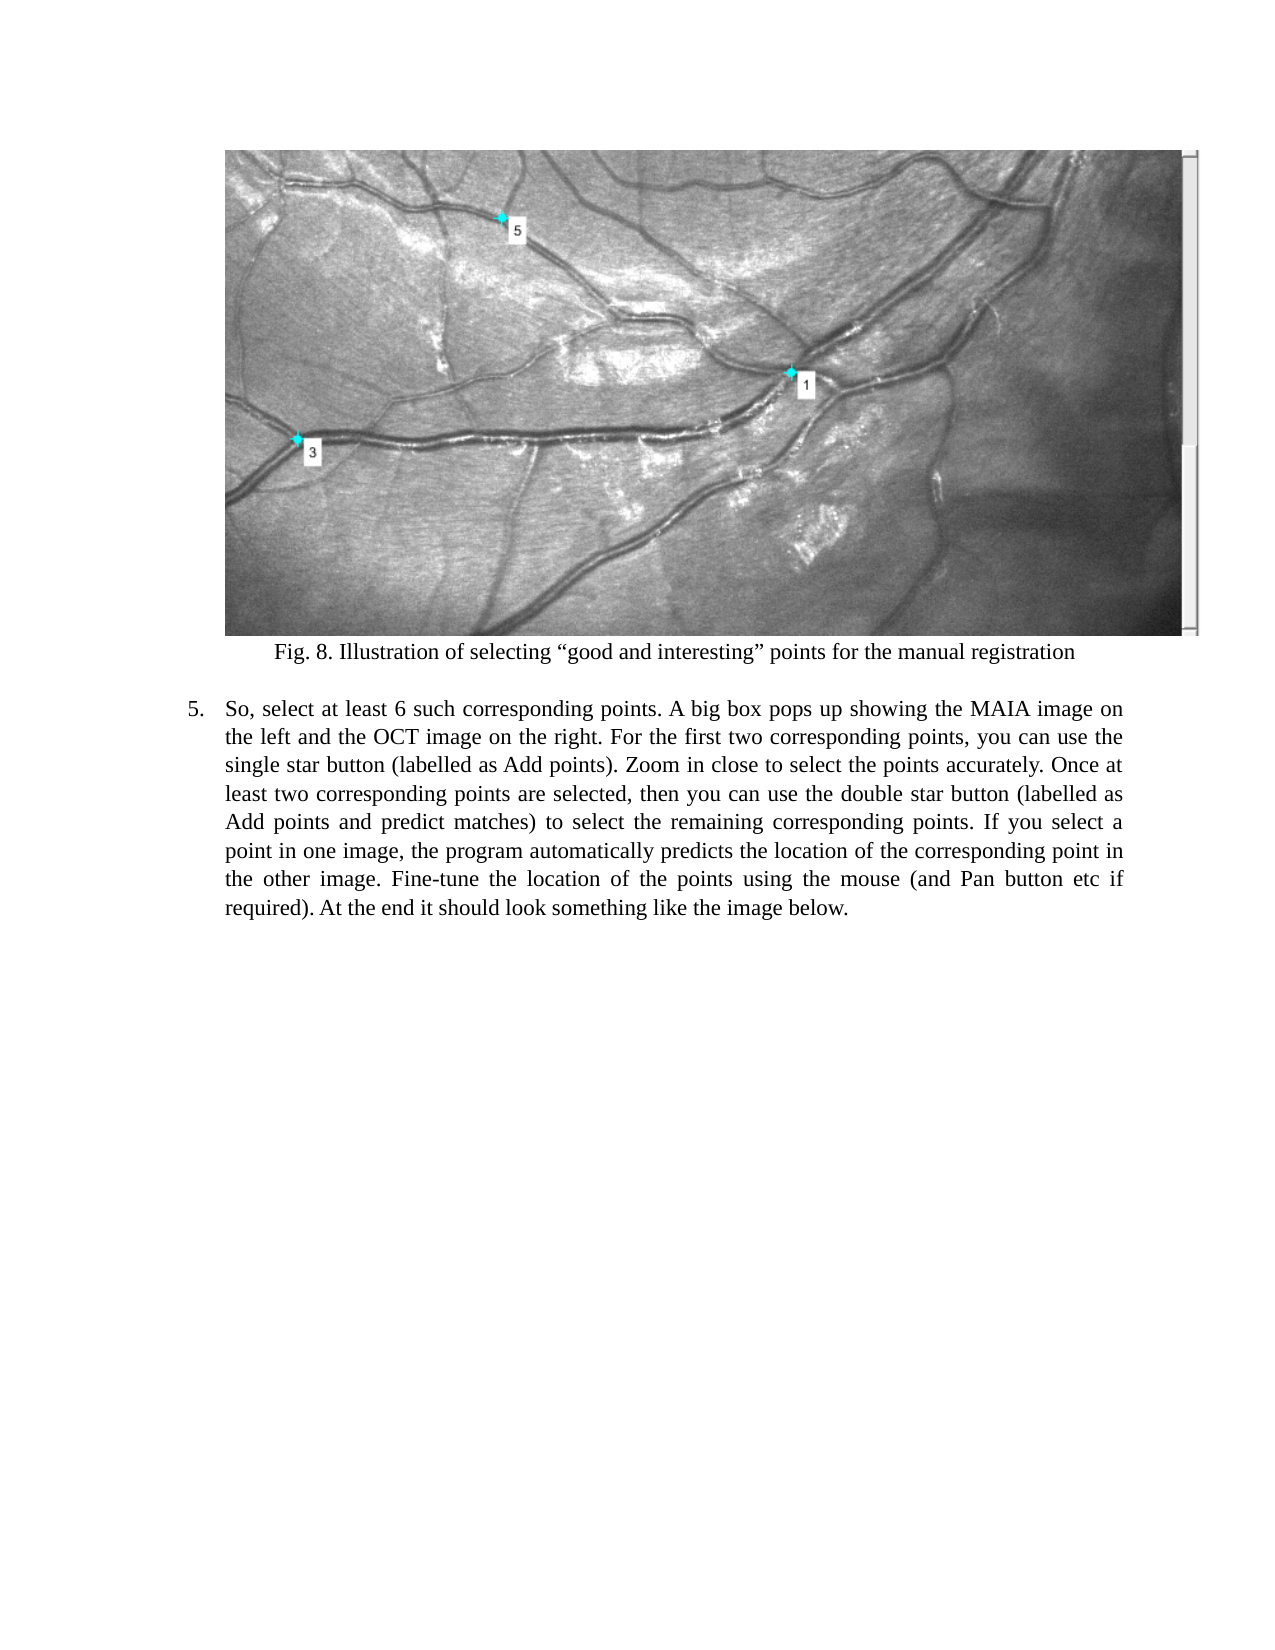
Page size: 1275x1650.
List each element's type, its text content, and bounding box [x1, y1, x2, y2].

picture [225, 150, 1200, 636]
list Fig. 8. Illustration of selecting “good and interesting” points for the manual registration [225, 638, 1125, 664]
list So, select at least 6 such corresponding points. A big box pops up showing the MAIA image on the left and the OCT image on the right. For the first two corresponding points, you can use the single star button (labelled as Add points). Zoom in close to select the points accurately. Once at least two corresponding points are selected, then you can use the double star button (labelled as Add points and predict matches) to select the remaining corresponding points. If you select a point in one image, the program automatically predicts the location of the corresponding point in the other image. Fine-tune the location of the points using the mouse (and Pan button etc if required). At the end it should look something like the image below. [187, 694, 1125, 920]
